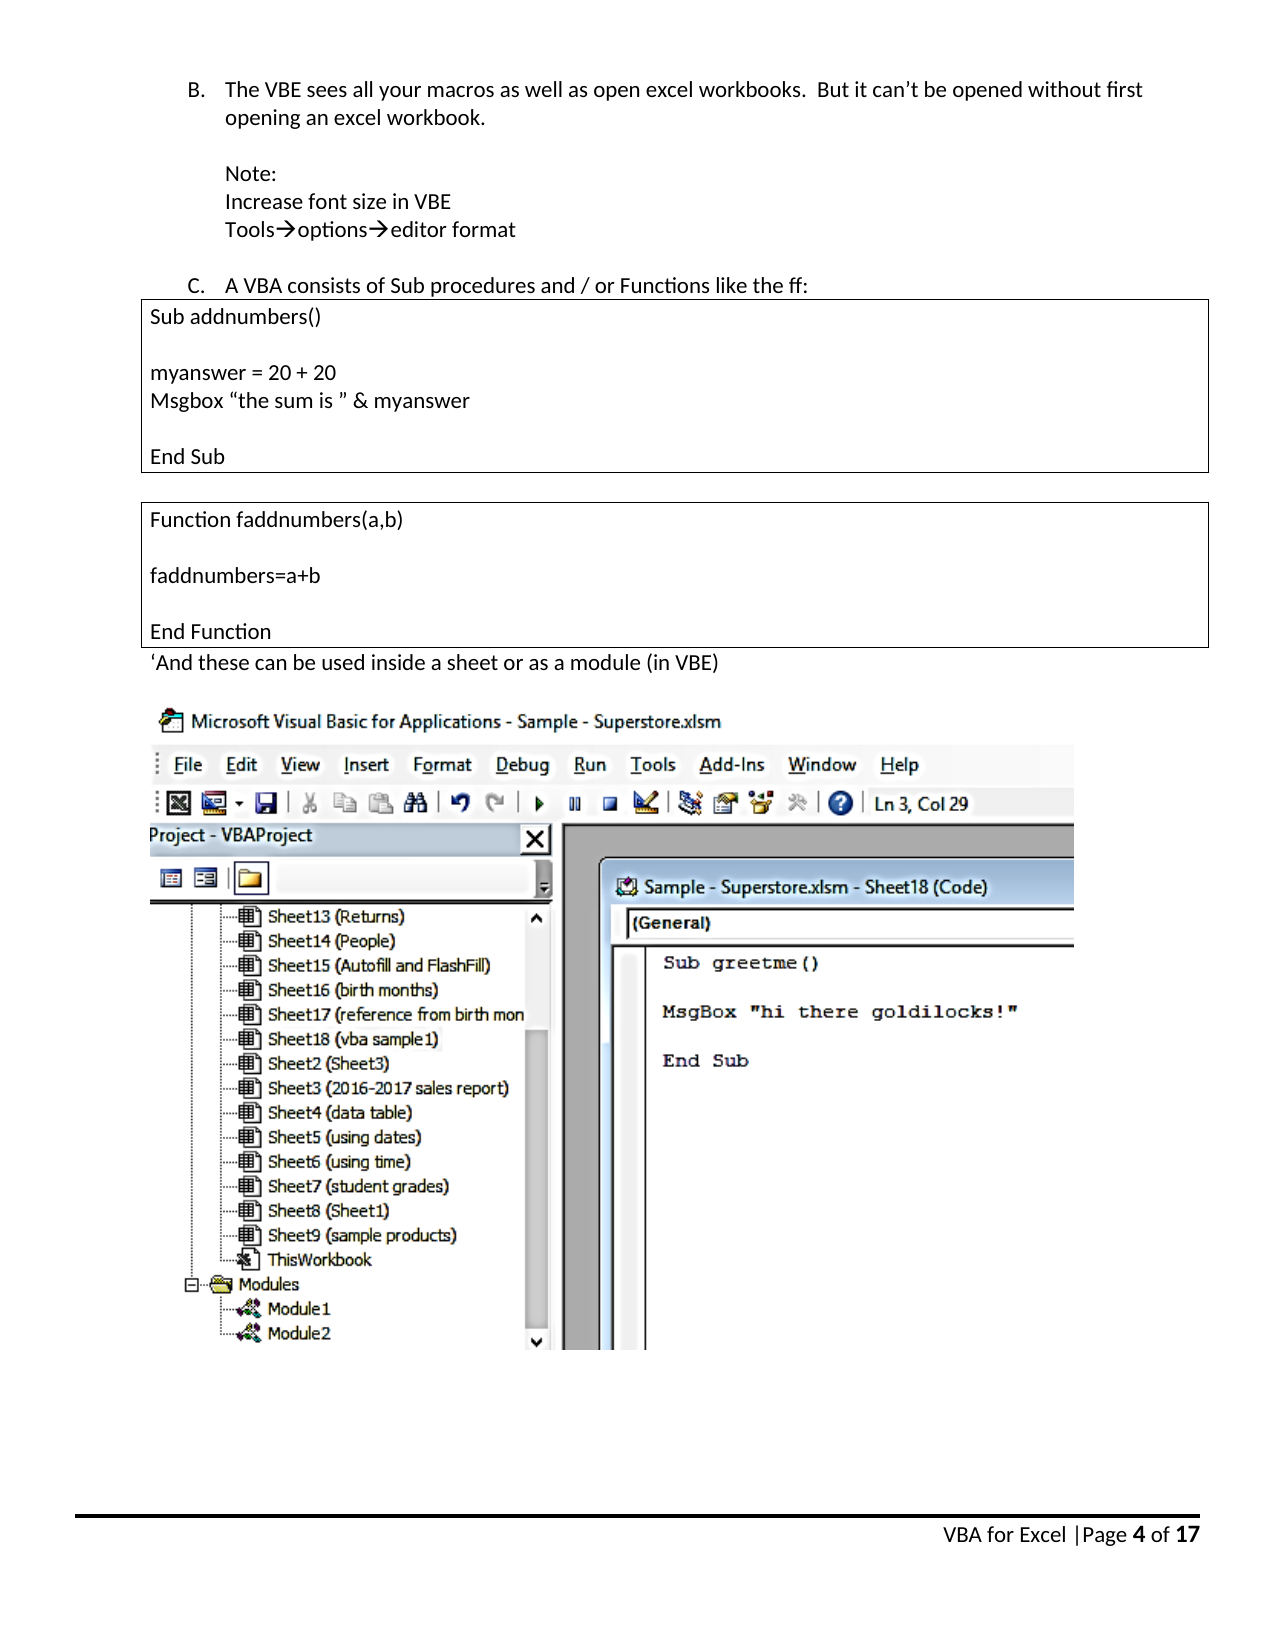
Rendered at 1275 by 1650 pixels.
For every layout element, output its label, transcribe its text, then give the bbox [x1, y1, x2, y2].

text faddnumbers=a+b [142, 558, 1208, 589]
text myanswer = 20 + 20 [142, 355, 1208, 383]
list Toolsoptionseditor format [225, 215, 1200, 243]
text Function faddnumbers(a,b) [142, 503, 1208, 533]
picture [150, 703, 1074, 1350]
list Note: [225, 159, 1200, 187]
text End Sub [142, 439, 1208, 472]
list A VBA consists of Sub procedures and / or Functions like the ff: [187, 271, 1200, 299]
list Increase font size in VBE [225, 187, 1200, 215]
text Msgbox “the sum is ” & myanswer [142, 383, 1208, 414]
text ‘And these can be used inside a sheet or as a module (in VBE) [150, 648, 1200, 676]
text End Function [142, 614, 1208, 647]
list The VBE sees all your macros as well as open excel workbooks. But it can’t be opened without first opening an excel workbook. [187, 75, 1200, 131]
text Sub addnumbers() [142, 300, 1208, 330]
